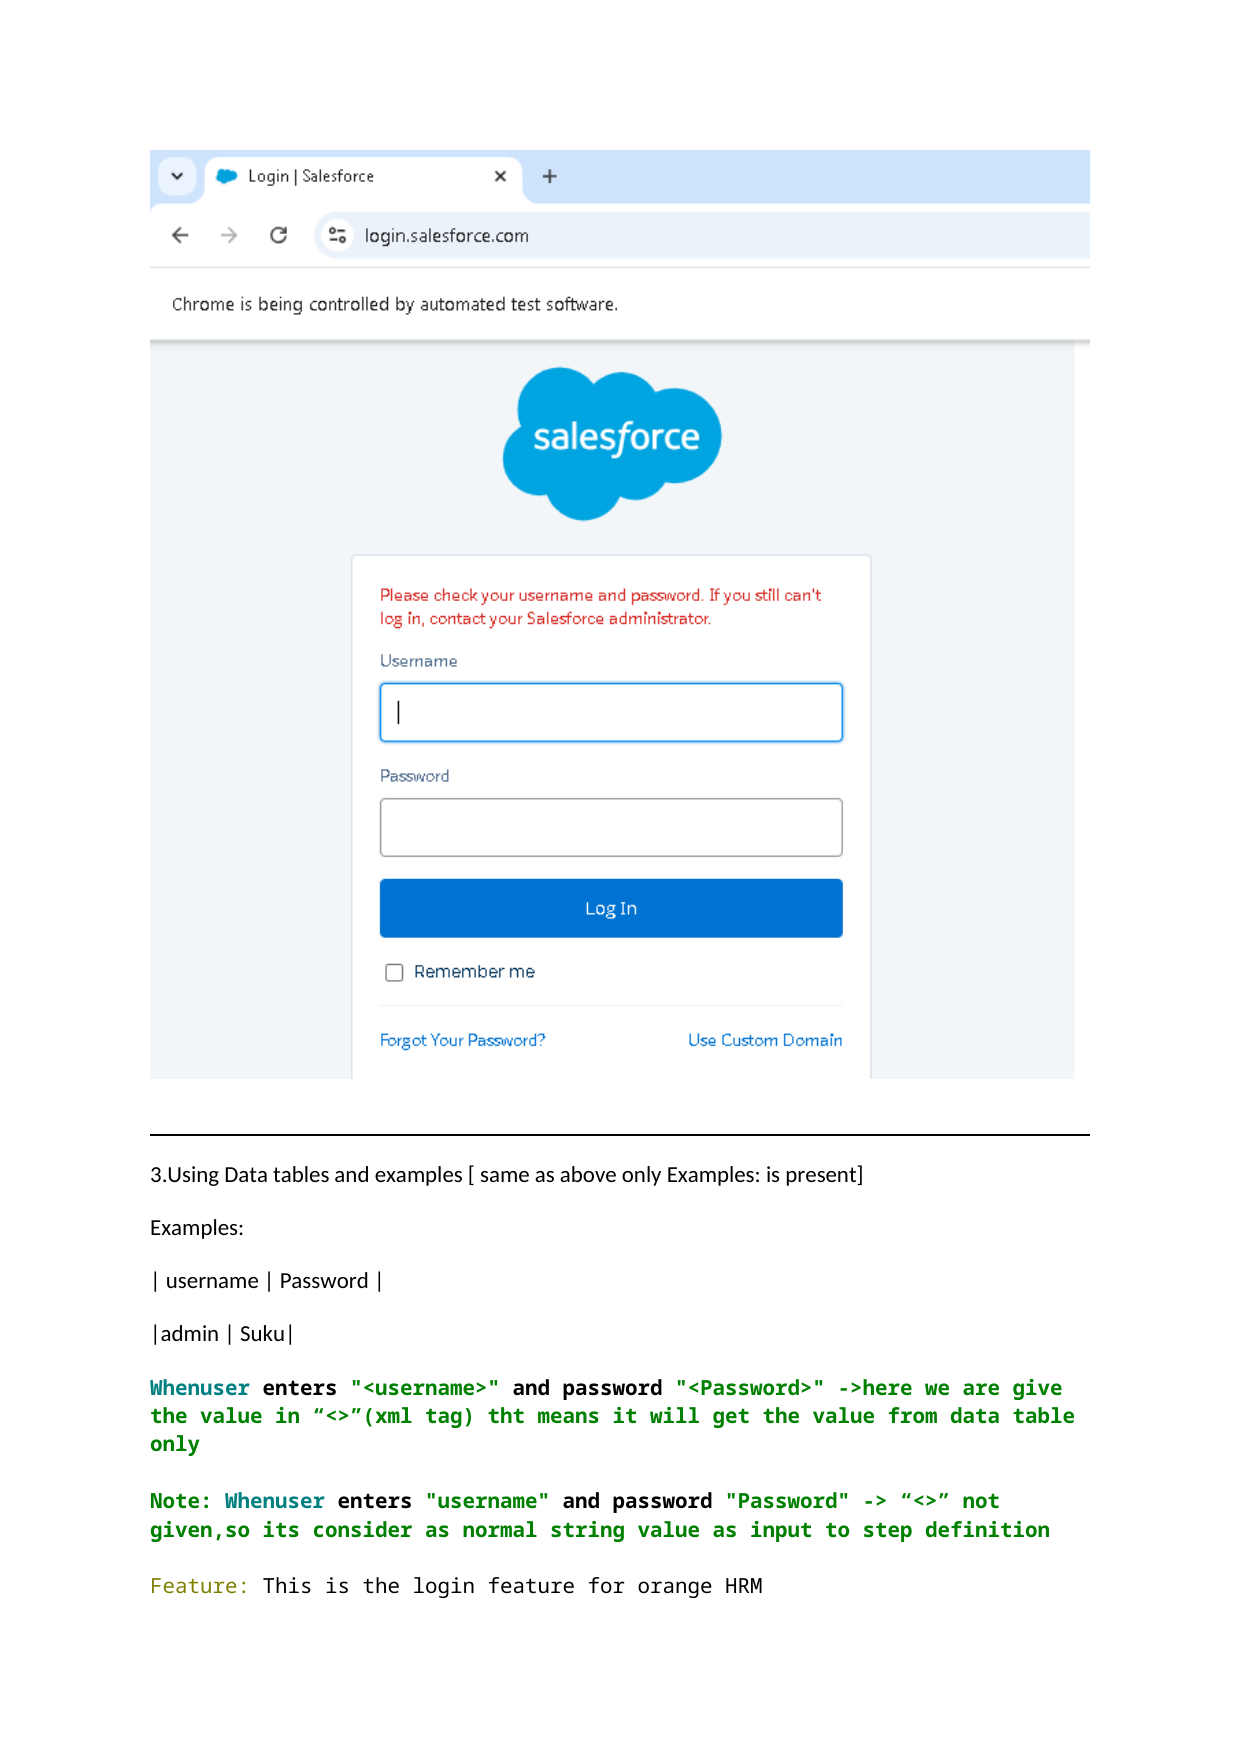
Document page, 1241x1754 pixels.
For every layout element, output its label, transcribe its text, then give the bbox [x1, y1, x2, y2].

text Feature: This is the login feature for orange HRM [150, 1572, 1090, 1600]
text |admin | Suku| [150, 1319, 1090, 1348]
text 3.Using Data tables and examples [ same as above only Examples: is present] [150, 1161, 1090, 1188]
text Whenuser enters "<username>" and password "<Password>" ->here we are give the value in “<>”(xml tag) tht means it will get the value from data table only [150, 1373, 1090, 1458]
text | username | Password | [150, 1267, 1090, 1294]
picture [150, 150, 1091, 1079]
text Examples: [150, 1213, 1090, 1242]
text Note: Whenuser enters "username" and password "Password" -> “<>” not given,so its consider as normal string value as input to step definition [150, 1486, 1090, 1543]
